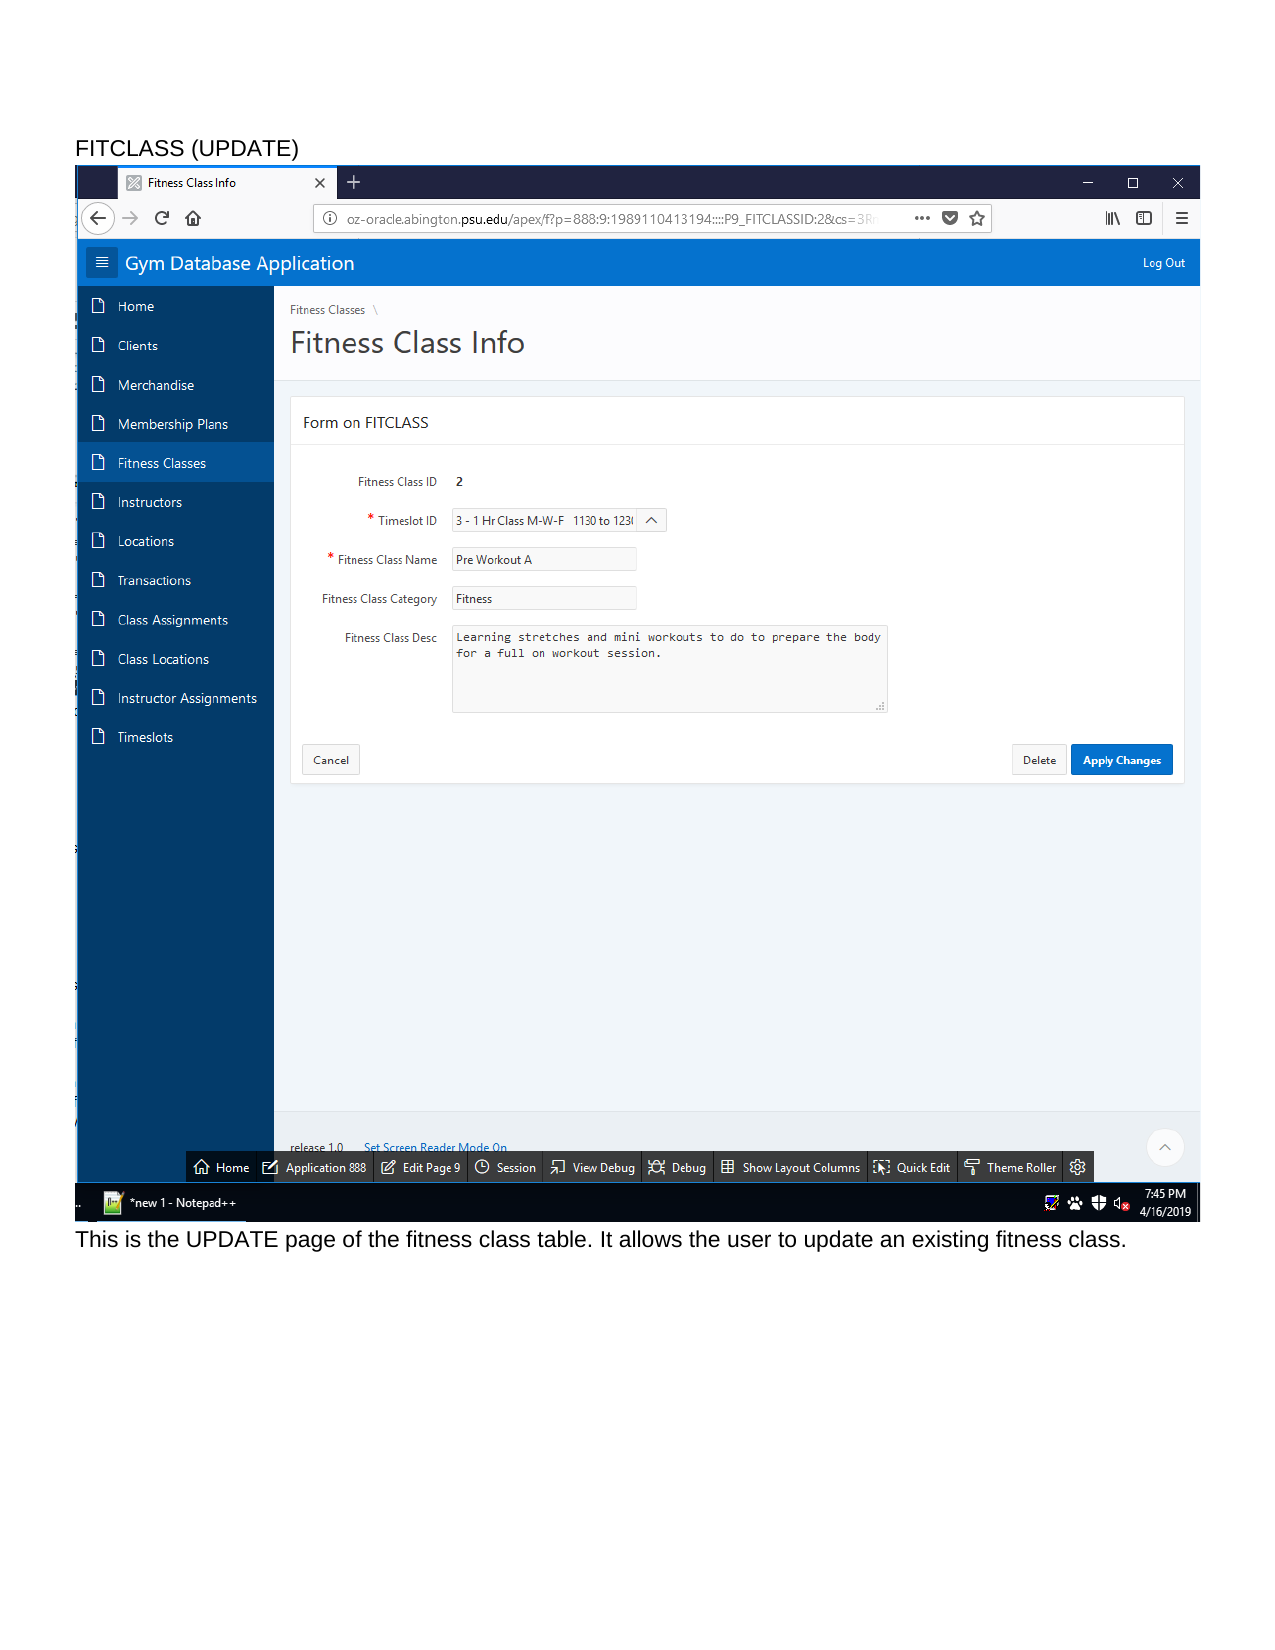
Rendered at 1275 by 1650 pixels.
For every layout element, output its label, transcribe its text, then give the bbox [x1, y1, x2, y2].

picture [75, 165, 1200, 1222]
text This is the UPDATE page of the fitness class table. It allows the user to update an existing fitness class. [75, 1226, 1200, 1252]
text FITCLASS (UPDATE) [75, 135, 1200, 162]
